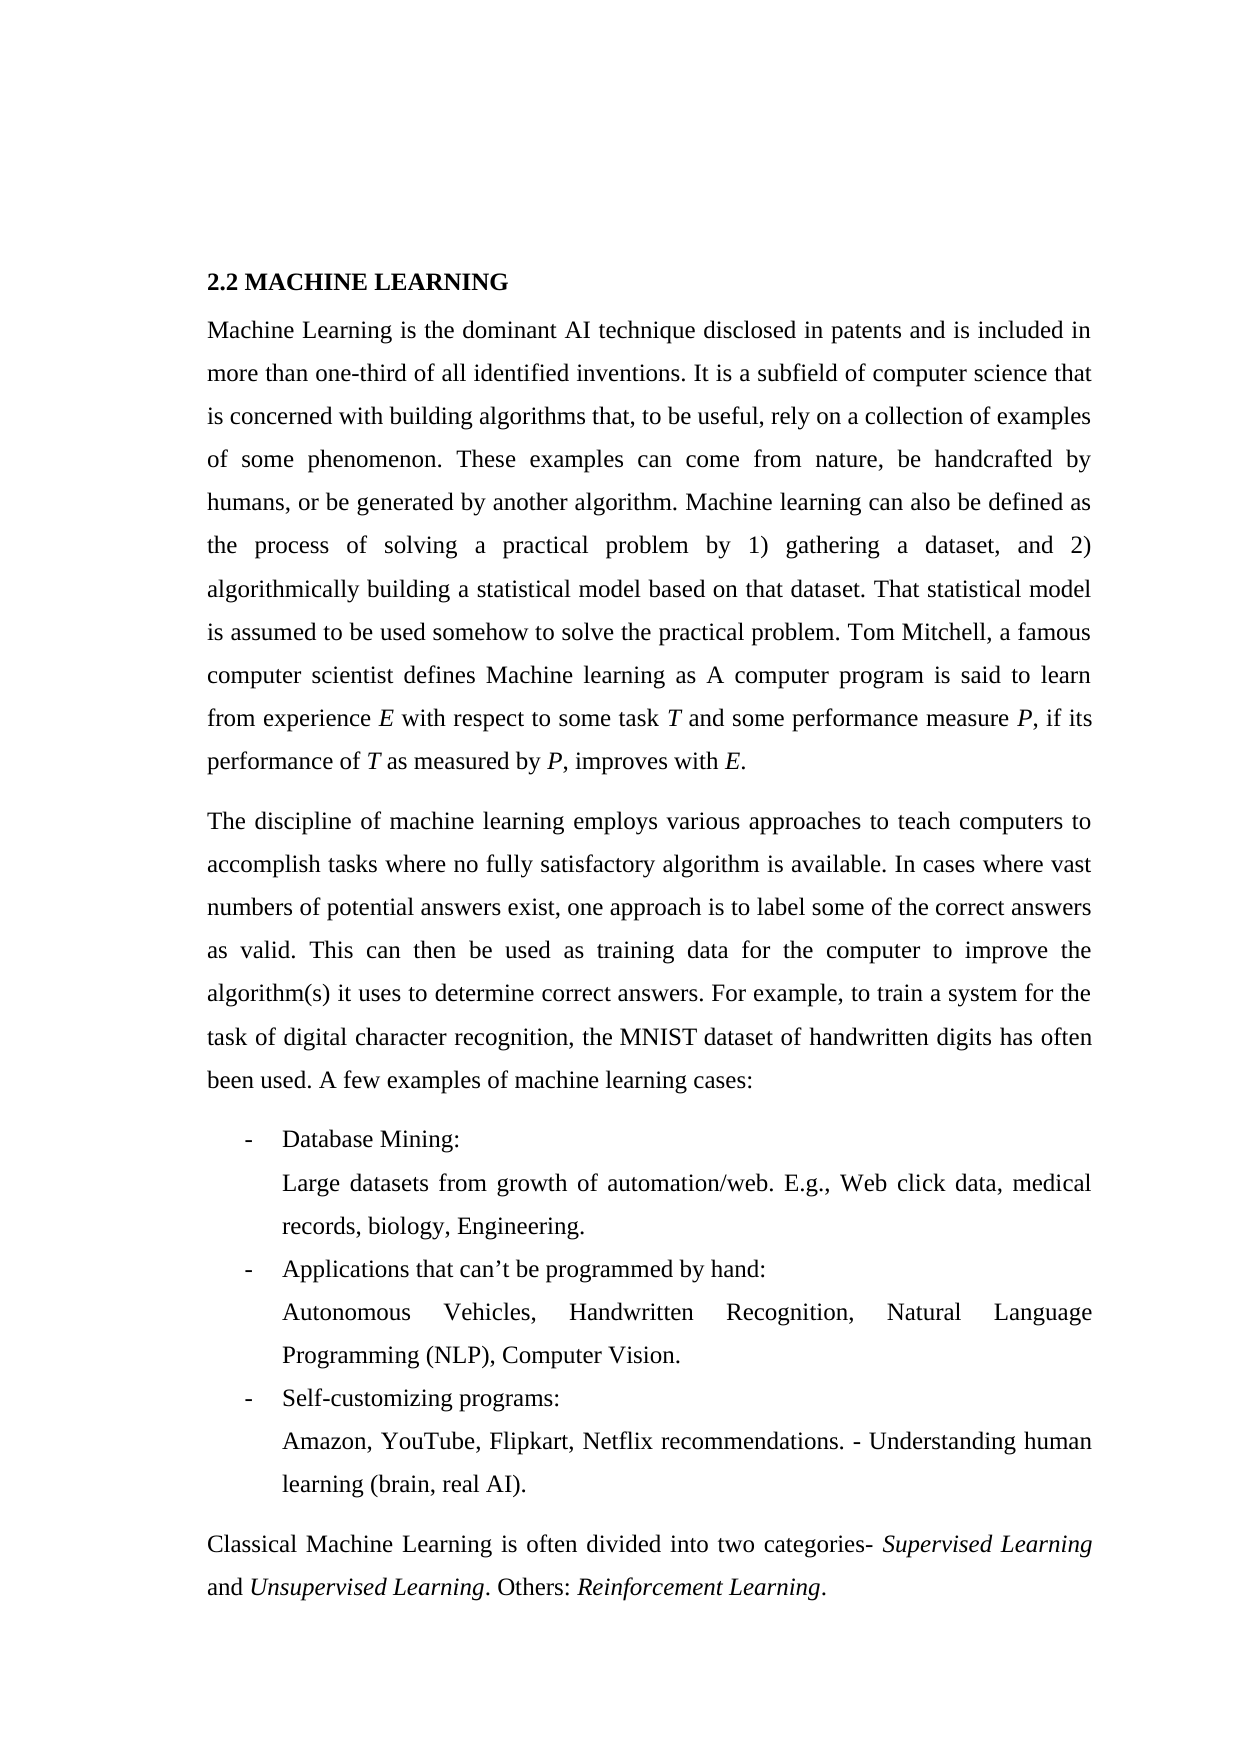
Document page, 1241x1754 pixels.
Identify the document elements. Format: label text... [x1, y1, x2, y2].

text Classical Machine Learning is often divided into two categories- Supervised Learning and Unsupervised Learning. Others: Reinforcement Learning. [207, 1529, 1092, 1601]
list Amazon, YouTube, Flipkart, Netflix recommendations. - Understanding human learning (brain, real AI). [282, 1426, 1092, 1498]
list Applications that can’t be programmed by hand: [244, 1254, 1092, 1283]
text The discipline of machine learning employs various approaches to teach computers to accomplish tasks where no fully satisfactory algorithm is available. In cases where vast numbers of potential answers exist, one approach is to label some of the correct answers as valid. This can then be used as training data for the computer to improve the algorithm(s) it uses to determine correct answers. For example, to train a system for the task of digital character recognition, the MNIST dataset of handwritten digits has often been used. A few examples of machine learning cases: [207, 806, 1092, 1093]
list Autonomous Vehicles, Handwritten Recognition, Natural Language Programming (NLP), Computer Vision. [282, 1297, 1092, 1369]
text Machine Learning is the dominant AI technique disclosed in patents and is included in more than one-third of all identified inventions. It is a subfield of computer science that is concerned with building algorithms that, to be useful, rely on a collection of examples of some phenomenon. These examples can come from nature, be handcrafted by humans, or be generated by another algorithm. Machine learning can also be defined as the process of solving a practical problem by 1) gathering a dataset, and 2) algorithmically building a statistical model based on that dataset. That statistical model is assumed to be used somehow to solve the practical problem. Tom Mitchell, a famous computer scientist defines Machine learning as A computer program is said to learn from experience E with respect to some task T and some performance measure P, if its performance of T as measured by P, improves with E. [207, 315, 1092, 775]
list Large datasets from growth of automation/web. E.g., Web click data, medical records, biology, Engineering. [282, 1168, 1092, 1239]
list Self-customizing programs: [244, 1383, 1092, 1412]
list Database Mining: [244, 1124, 1092, 1153]
text 2.2 MACHINE LEARNING [207, 267, 1092, 296]
